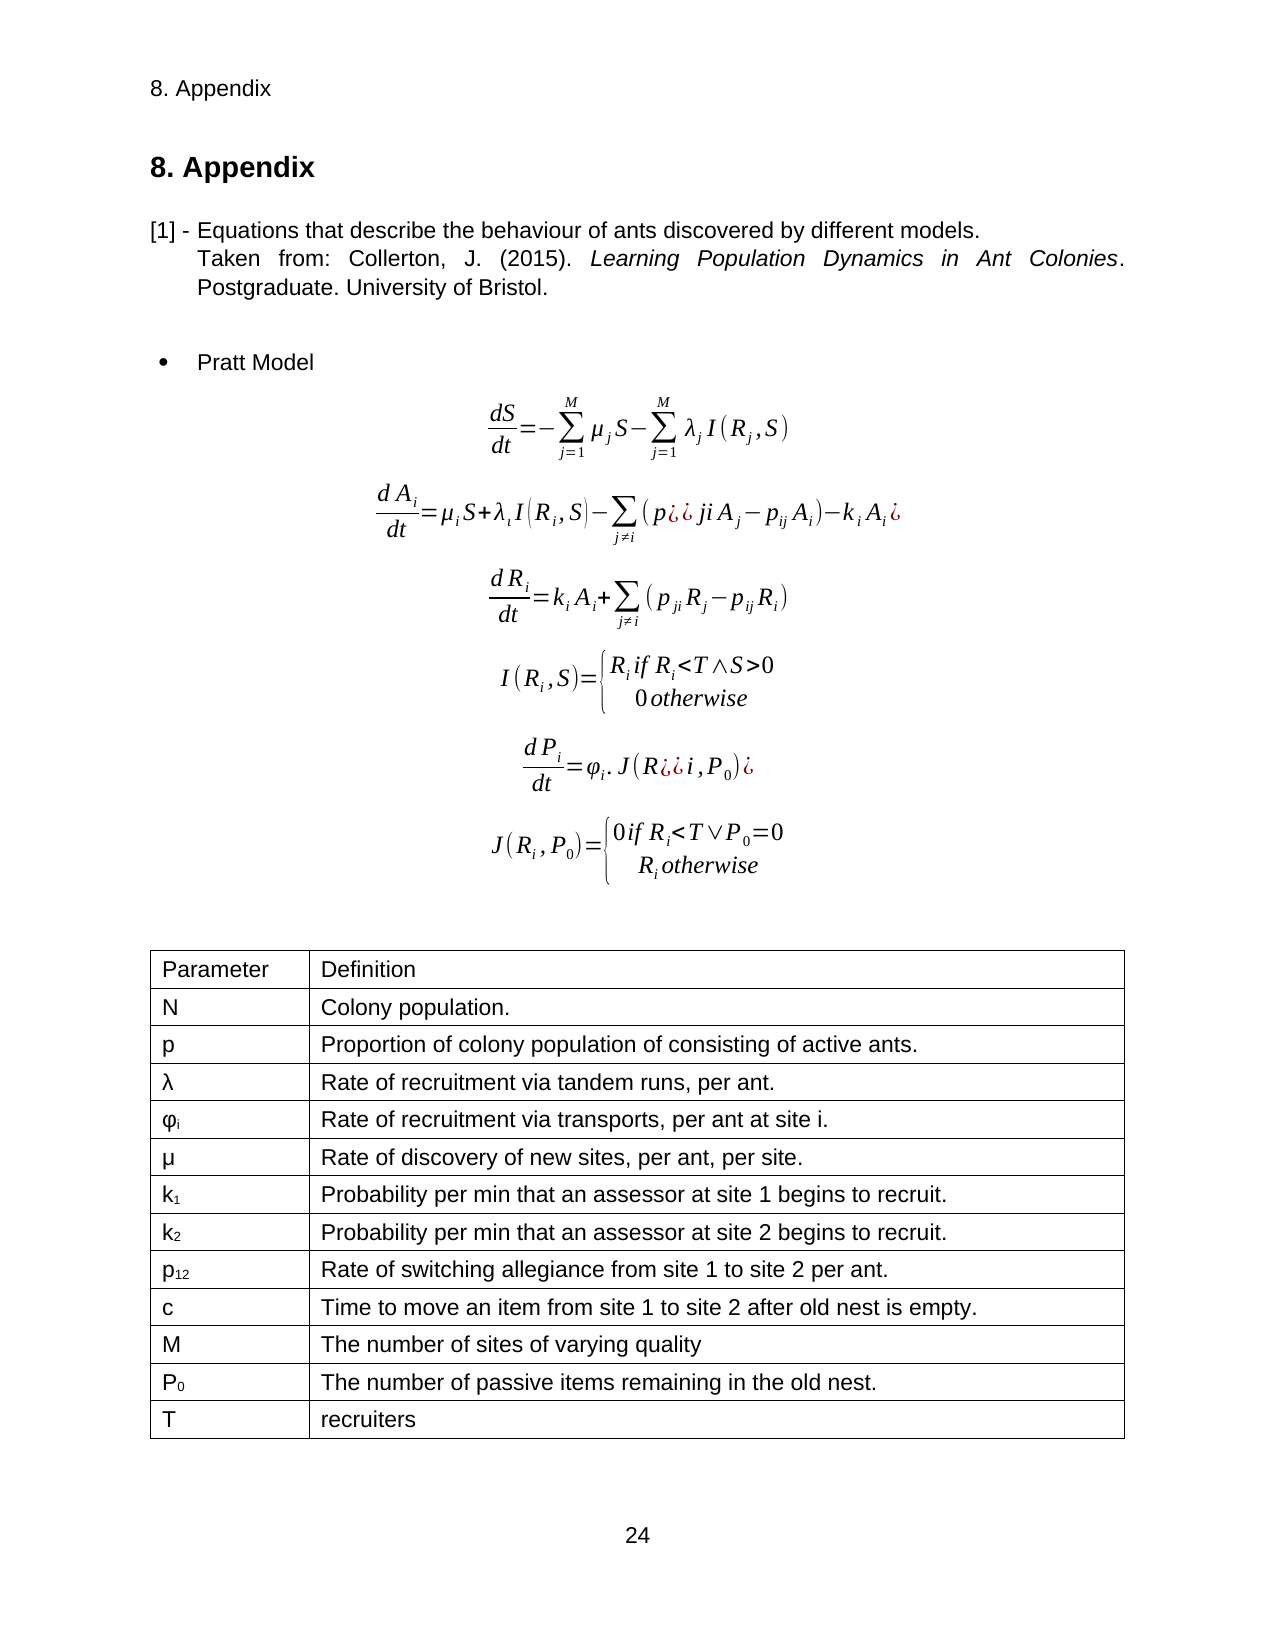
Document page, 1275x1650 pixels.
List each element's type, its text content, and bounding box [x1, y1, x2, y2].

table_header Definition [310, 951, 1124, 987]
table_cell Rate of recruitment via tandem runs, per ant. [310, 1064, 1124, 1100]
table_cell Rate of switching allegiance from site 1 to site 2 per ant. [310, 1251, 1124, 1287]
table_cell p12 [151, 1251, 309, 1287]
table_cell M [151, 1326, 309, 1362]
table_cell φi [151, 1101, 309, 1137]
table_cell c [151, 1289, 309, 1325]
table_cell p [151, 1026, 309, 1062]
table_cell k2 [151, 1214, 309, 1250]
table_cell The number of passive items remaining in the old nest. [310, 1364, 1124, 1400]
table_cell T [151, 1401, 309, 1437]
table_cell μ [151, 1139, 309, 1175]
table_cell λ [151, 1064, 309, 1100]
table_cell Probability per min that an assessor at site 1 begins to recruit. [310, 1176, 1124, 1212]
text 8. Appendix [150, 150, 1125, 183]
list Pratt Model [159, 348, 1125, 375]
table_cell N [151, 989, 309, 1025]
table_cell Rate of recruitment via transports, per ant at site i. [310, 1101, 1124, 1137]
table_cell Proportion of colony population of consisting of active ants. [310, 1026, 1124, 1062]
table_cell Colony population. [310, 989, 1124, 1025]
table_cell recruiters [310, 1401, 1124, 1437]
table_cell k1 [151, 1176, 309, 1212]
list Equations that describe the behaviour of ants discovered by different models. [150, 217, 1125, 243]
table_cell Time to move an item from site 1 to site 2 after old nest is empty. [310, 1289, 1124, 1325]
table_cell Rate of discovery of new sites, per ant, per site. [310, 1139, 1124, 1175]
table_header Parameter [151, 951, 309, 987]
table_cell P0 [151, 1364, 309, 1400]
list Taken from: Collerton, J. (2015). Learning Population Dynamics in Ant Colonies. Postgraduate. University of Bristol. [197, 245, 1125, 300]
table_cell The number of sites of varying quality [310, 1326, 1124, 1362]
table_cell Probability per min that an assessor at site 2 begins to recruit. [310, 1214, 1124, 1250]
